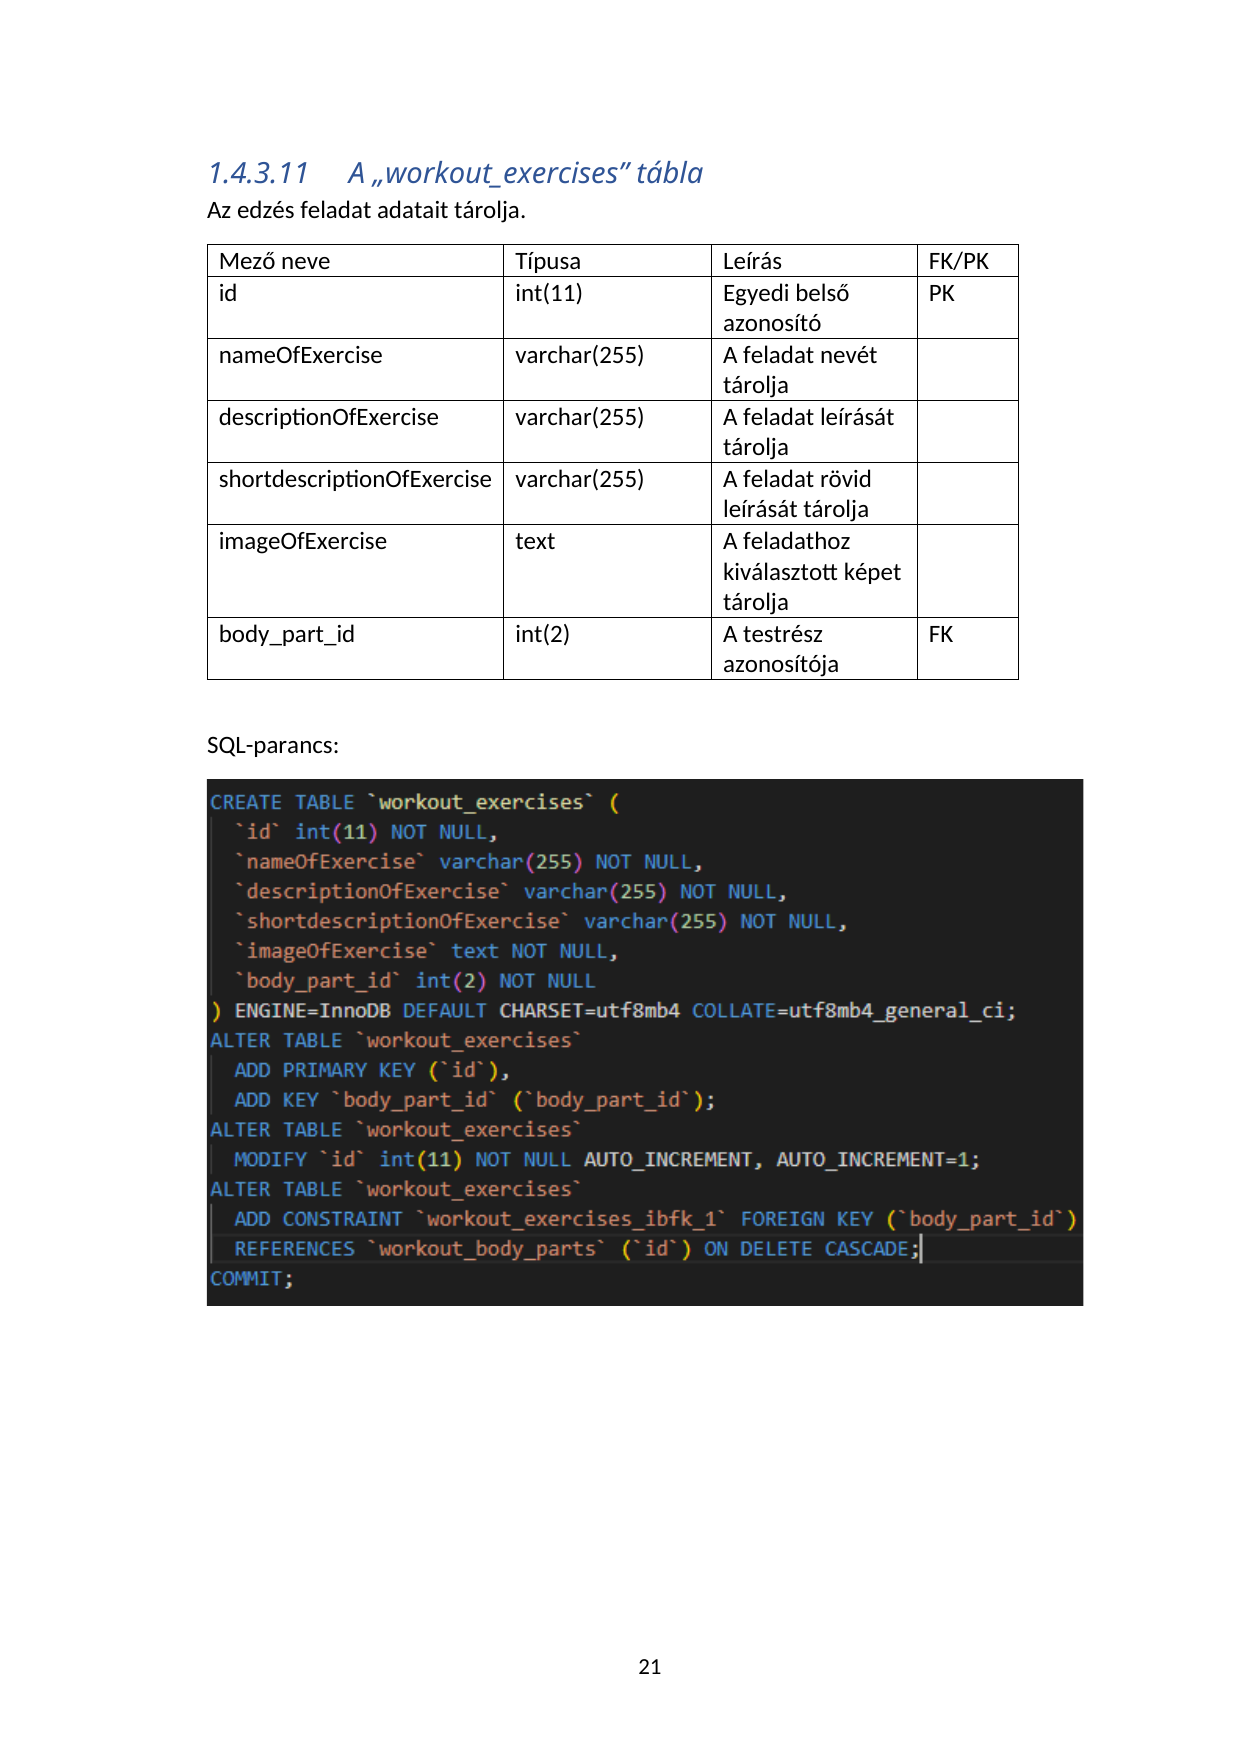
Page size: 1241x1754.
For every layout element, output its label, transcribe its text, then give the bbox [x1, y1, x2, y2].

table_header Leírás [712, 245, 917, 276]
table_cell id [208, 277, 503, 338]
table_cell A feladat rövid leírását tárolja [712, 463, 917, 524]
table_cell A feladat nevét tárolja [712, 339, 917, 400]
subtitle A „workout_exercises” tábla [207, 152, 1092, 192]
table_cell [918, 339, 1018, 400]
table_cell PK [918, 277, 1018, 338]
table_cell int(11) [504, 277, 711, 338]
table_header Mező neve [208, 245, 503, 276]
picture [206, 779, 1084, 1306]
table_cell A feladat leírását tárolja [712, 401, 917, 462]
text SQL-parancs: [207, 729, 1092, 760]
table_cell varchar(255) [504, 463, 711, 524]
table_cell Egyedi belső azonosító [712, 277, 917, 338]
table_header FK/PK [918, 245, 1018, 276]
table_cell int(2) [504, 618, 711, 679]
table_cell descriptionOfExercise [208, 401, 503, 462]
table_cell nameOfExercise [208, 339, 503, 400]
table_cell shortdescriptionOfExercise [208, 463, 503, 524]
table_cell body_part_id [208, 618, 503, 679]
table_cell [918, 463, 1018, 524]
table_cell A testrész azonosítója [712, 618, 917, 679]
table_cell imageOfExercise [208, 525, 503, 617]
table_cell varchar(255) [504, 401, 711, 462]
table_cell FK [918, 618, 1018, 679]
text Az edzés feladat adatait tárolja. [207, 195, 1092, 225]
table_cell varchar(255) [504, 339, 711, 400]
table_cell A feladathoz kiválasztott képet tárolja [712, 525, 917, 617]
table_cell [918, 525, 1018, 617]
table_cell text [504, 525, 711, 617]
table_cell [918, 401, 1018, 462]
table_header Típusa [504, 245, 711, 276]
